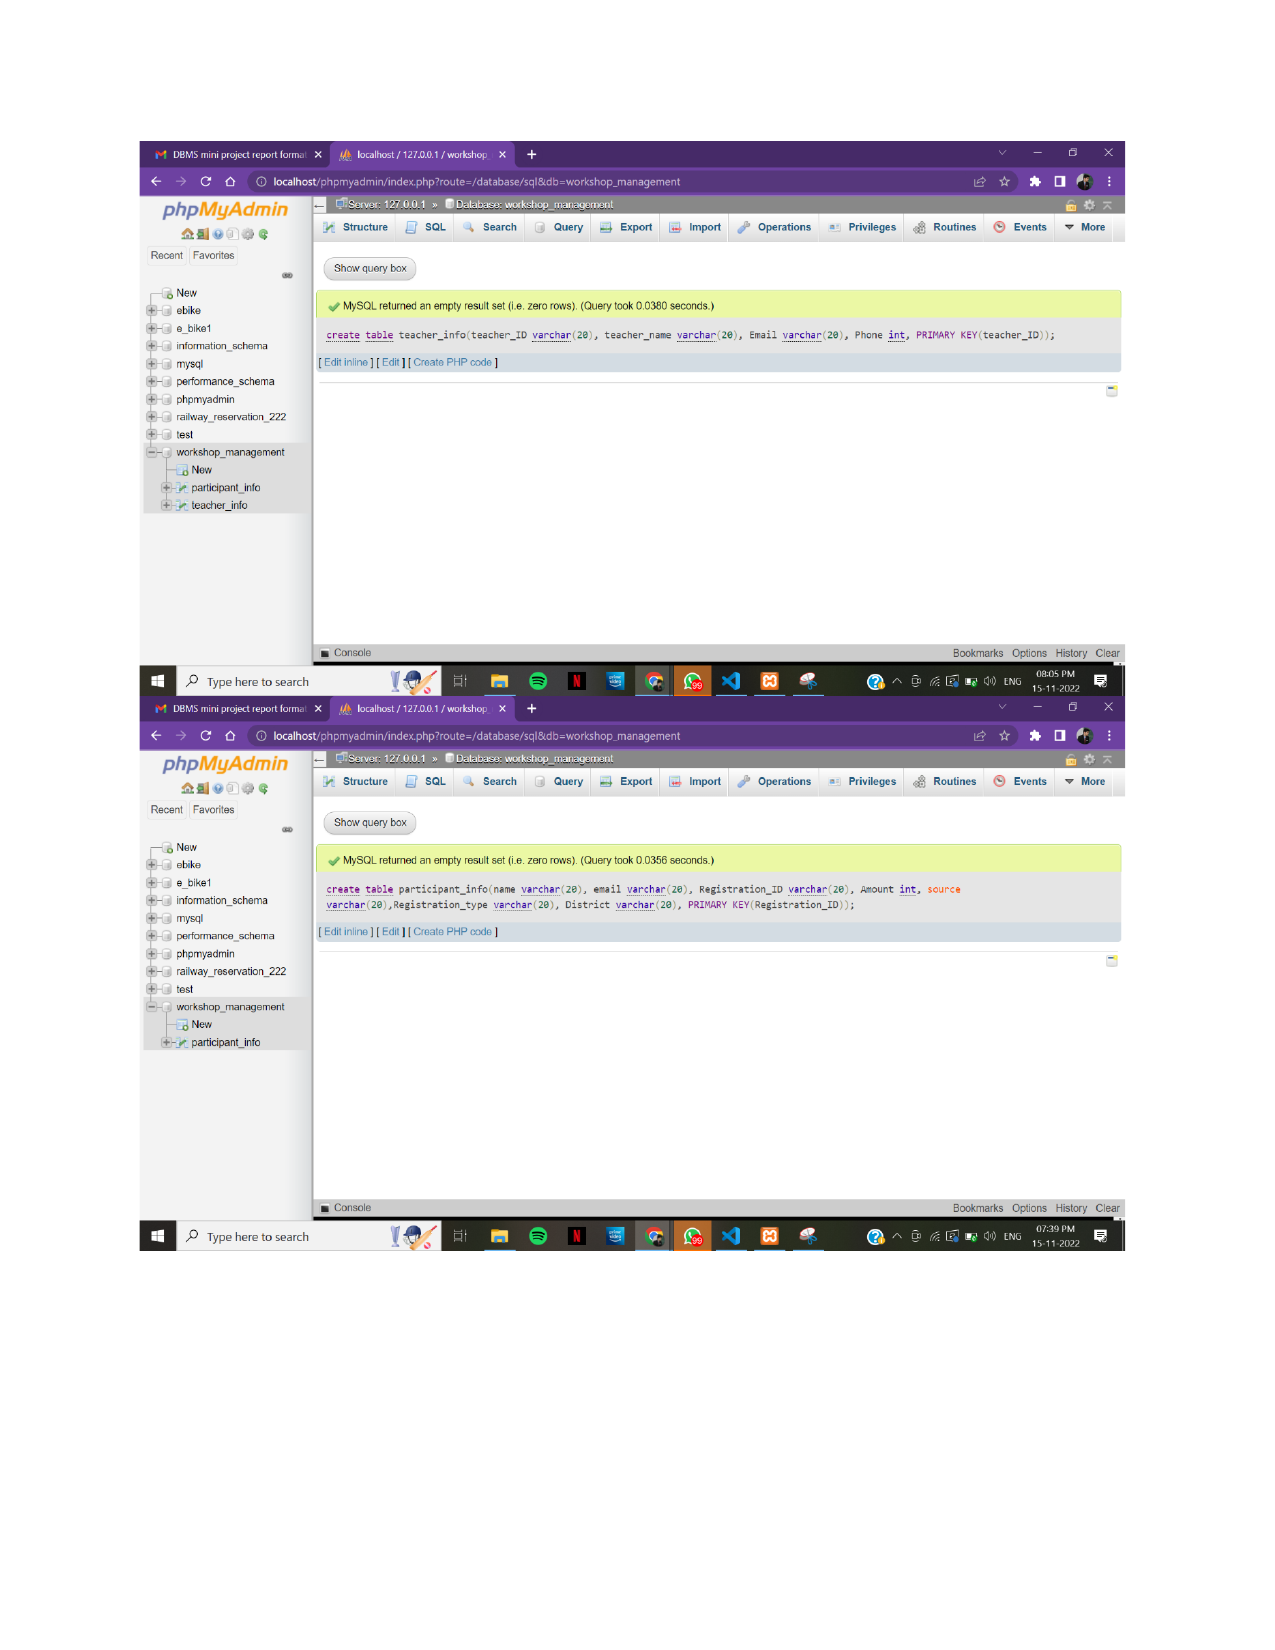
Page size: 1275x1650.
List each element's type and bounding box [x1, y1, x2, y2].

picture [139, 141, 1125, 1251]
